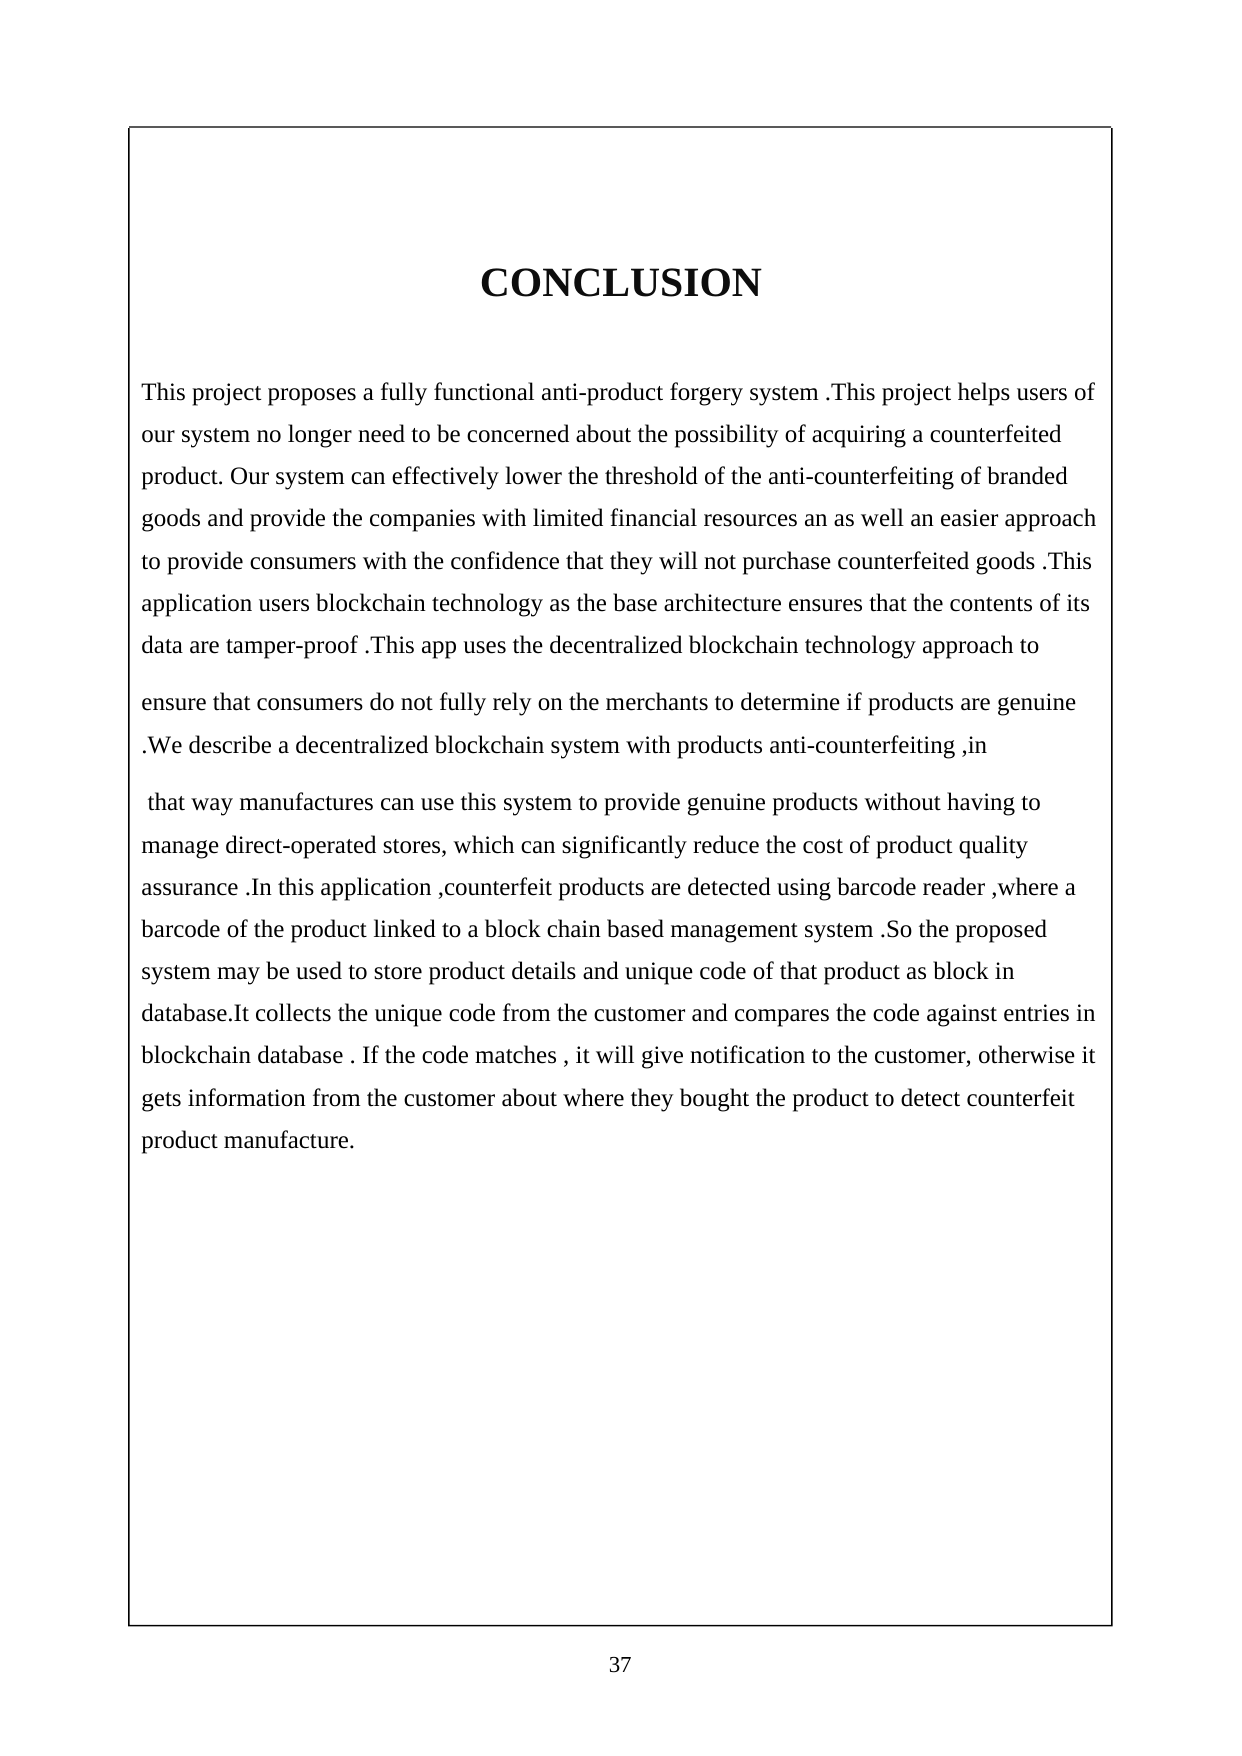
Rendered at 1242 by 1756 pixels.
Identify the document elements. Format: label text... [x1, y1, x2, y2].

text CONCLUSION [454, 257, 787, 305]
text ensure that consumers do not fully rely on the merchants to determine if products are genuine [141, 687, 1125, 716]
text .We describe a decentralized blockchain system with products anti-counterfeiting ,in [141, 730, 1125, 758]
text that way manufactures can use this system to provide genuine products without having to manage direct-operated stores, which can significantly reduce the cost of product quality assurance .In this application ,counterfeit products are detected using barcode reader ,where a barcode of the product linked to a block chain based management system .So the proposed system may be used to store product details and unique code of that product as block in database.It collects the unique code from the customer and compares the code against entries in blockchain database . If the code matches , it will give notification to the customer, otherwise it gets information from the customer about where they bought the product to detect counterfeit product manufacture. [141, 787, 1109, 1154]
text This project proposes a fully functional anti-product forgery system .This project helps users of our system no longer need to be concerned about the possibility of acquiring a counterfeited product. Our system can effectively lower the threshold of the anti-counterfeiting of branded goods and provide the companies with limited financial resources an as well an easier approach to provide consumers with the confidence that they will not purchase counterfeited goods .This application users blockchain technology as the base architecture ensures that the contents of its data are tamper-proof .This app uses the decentralized blockchain technology approach to [141, 377, 1099, 659]
